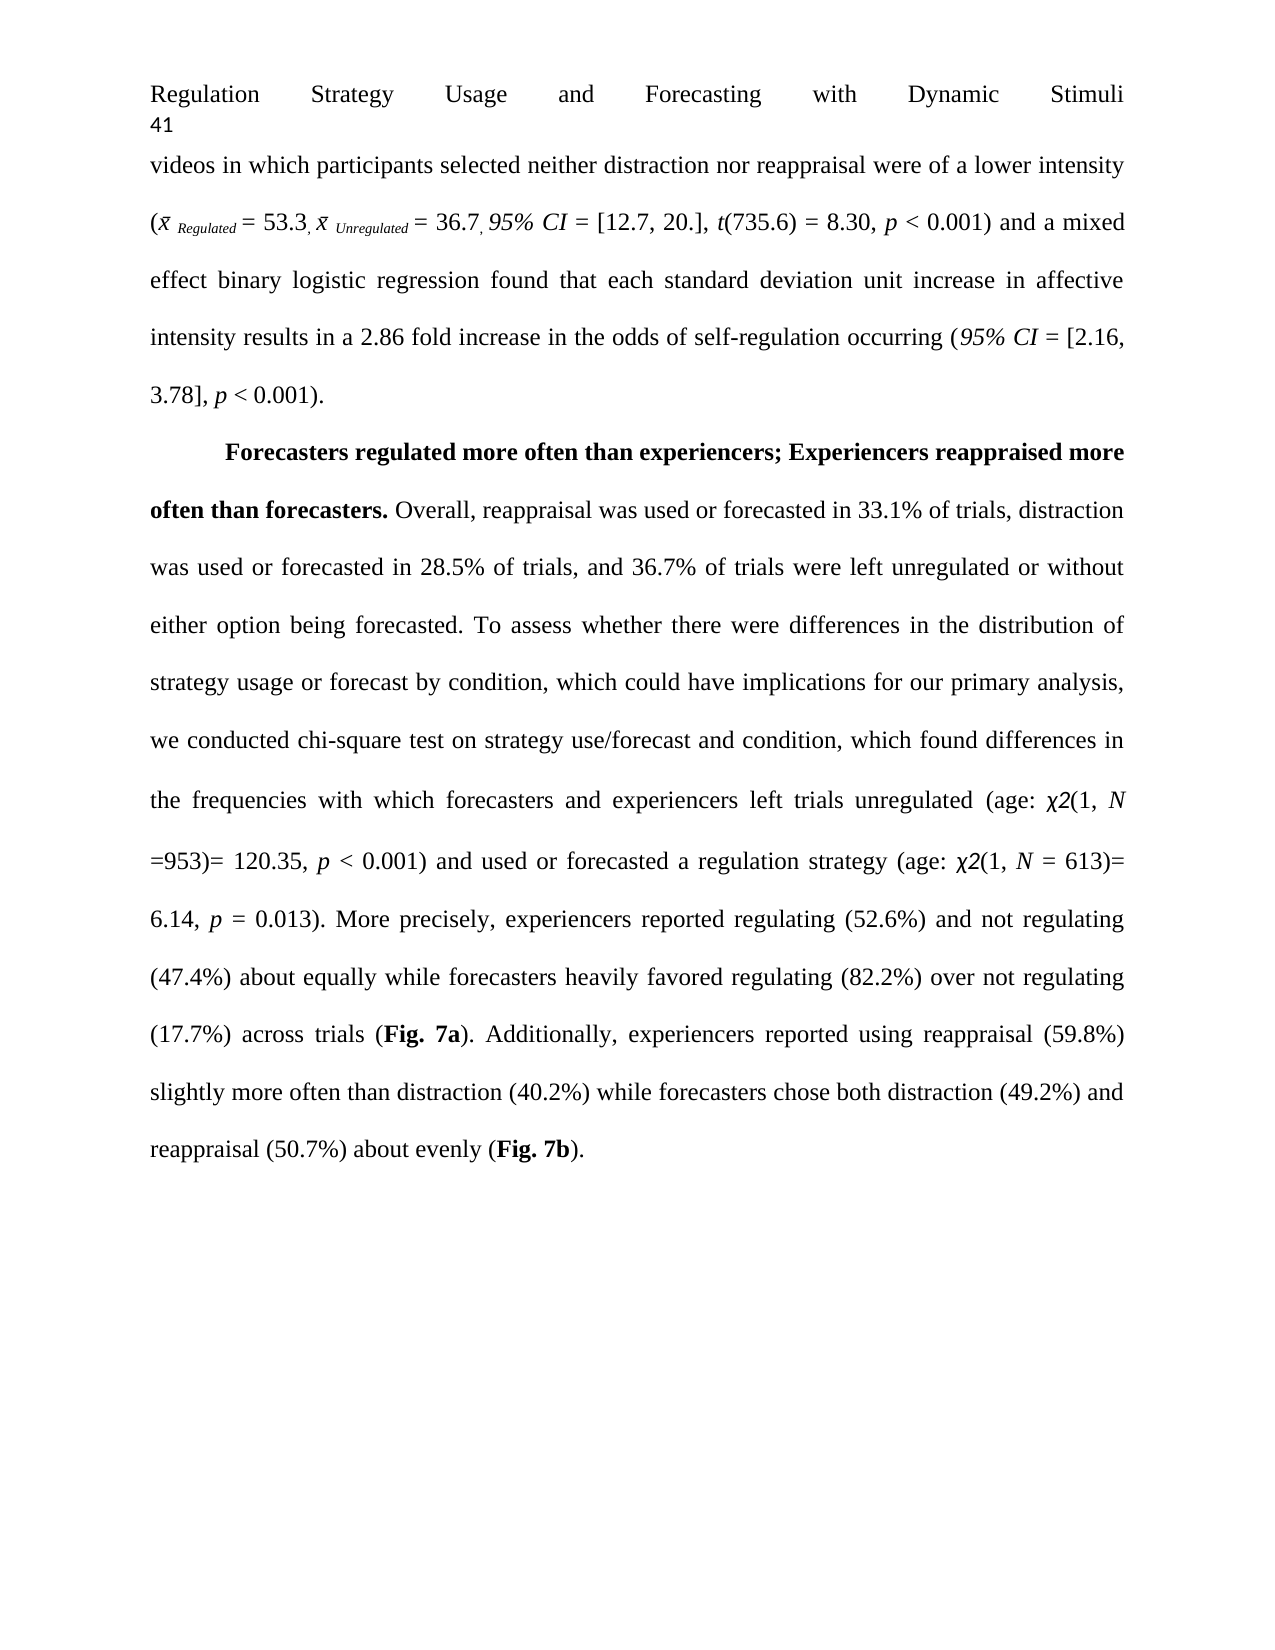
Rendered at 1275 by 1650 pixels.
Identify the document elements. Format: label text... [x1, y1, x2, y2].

text Forecasters regulated more often than experiencers; Experiencers reappraised more often than forecasters. Overall, reappraisal was used or forecasted in 33.1% of trials, distraction was used or forecasted in 28.5% of trials, and 36.7% of trials were left unregulated or without either option being forecasted. To assess whether there were differences in the distribution of strategy usage or forecast by condition, which could have implications for our primary analysis, we conducted chi-square test on strategy use/forecast and condition, which found differences in the frequencies with which forecasters and experiencers left trials unregulated (age: χ2(1, N =953)= 120.35, p < 0.001) and used or forecasted a regulation strategy (age: χ2(1, N = 613)= 6.14, p = 0.013). More precisely, experiencers reported regulating (52.6%) and not regulating (47.4%) about equally while forecasters heavily favored regulating (82.2%) over not regulating (17.7%) across trials (Fig. 7a). Additionally, experiencers reported using reappraisal (59.8%) slightly more often than distraction (40.2%) while forecasters chose both distraction (49.2%) and reappraisal (50.7%) about evenly (Fig. 7b). [150, 437, 1125, 1163]
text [150, 150, 1125, 409]
